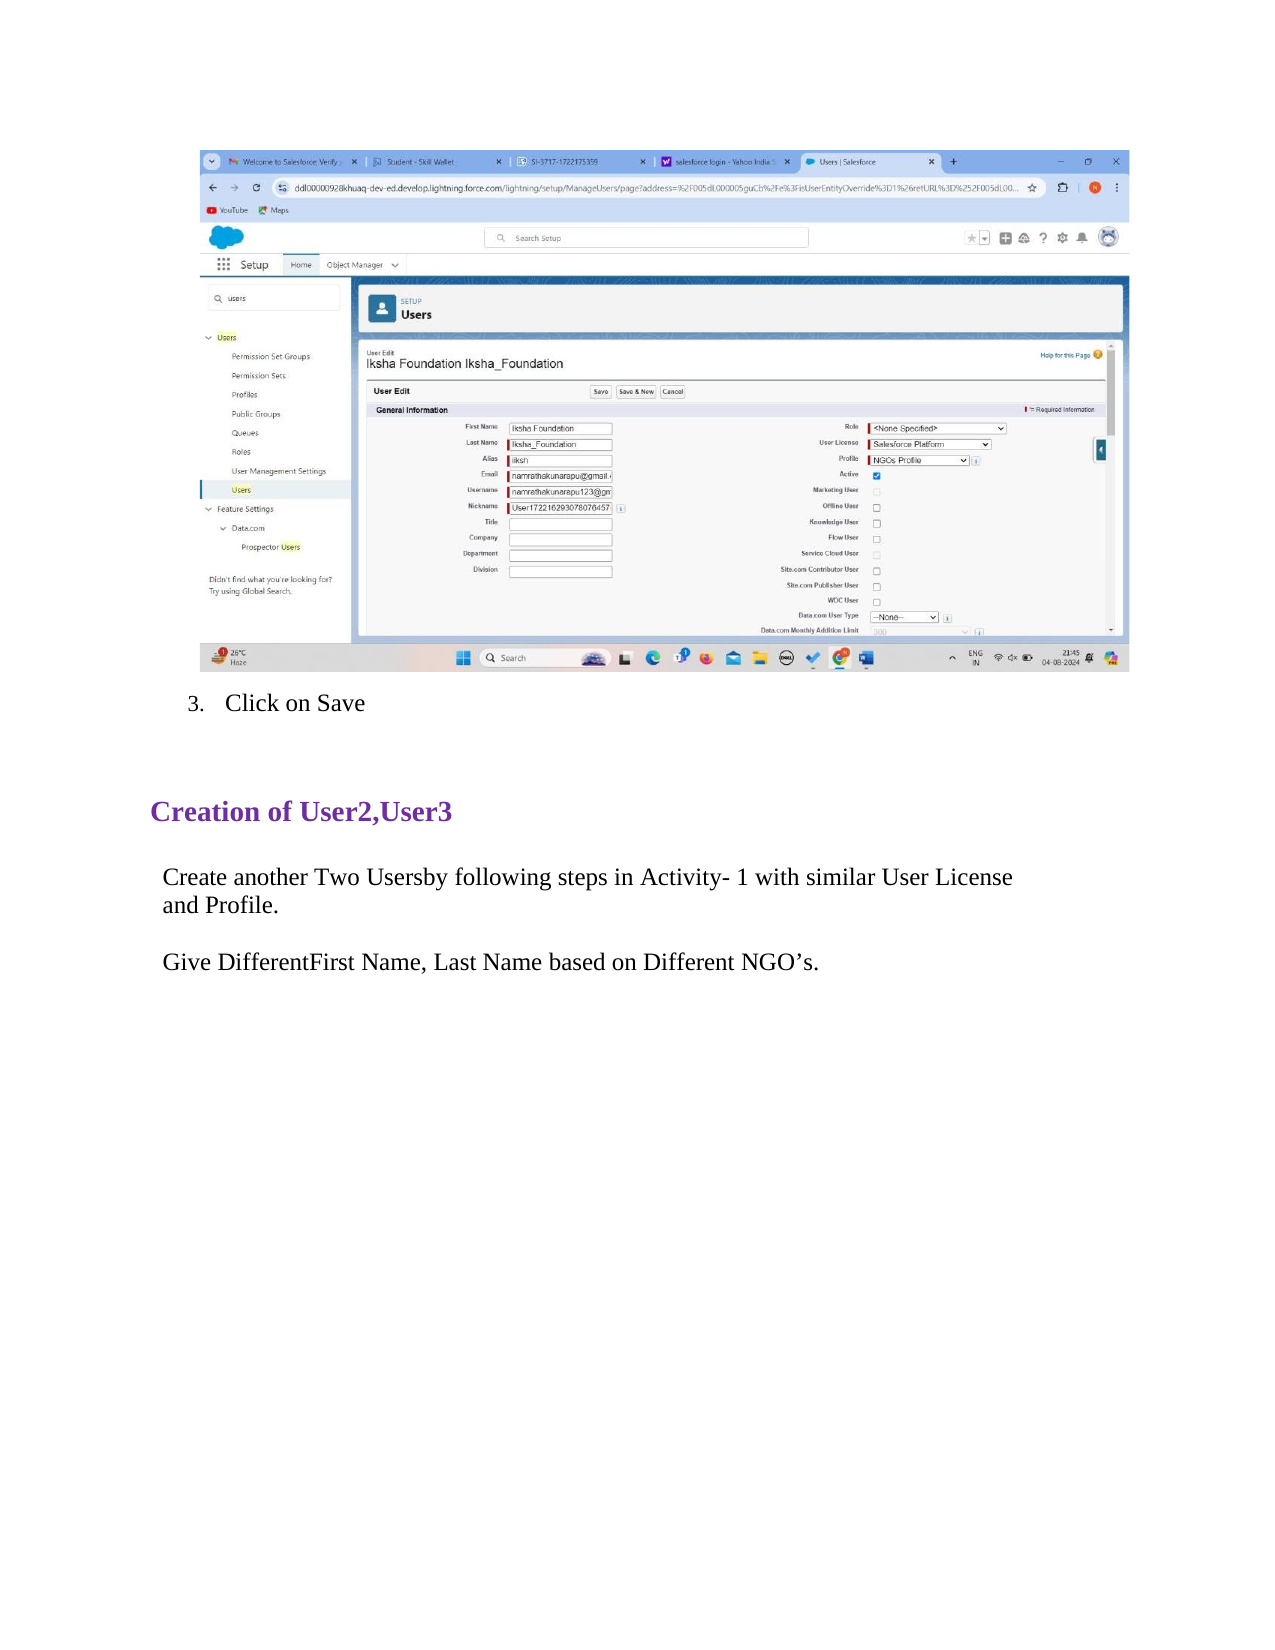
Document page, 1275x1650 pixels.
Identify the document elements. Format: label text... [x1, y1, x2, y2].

subtitle Creation of User2,User3 [150, 794, 1125, 828]
text Create another Two Usersby following steps in Activity- 1 with similar User License and Profile. [162, 862, 1029, 919]
picture [199, 150, 1130, 672]
list Click on Save [187, 688, 1125, 717]
text Give DifferentFirst Name, Last Name based on Different NGO’s. [162, 947, 1125, 976]
